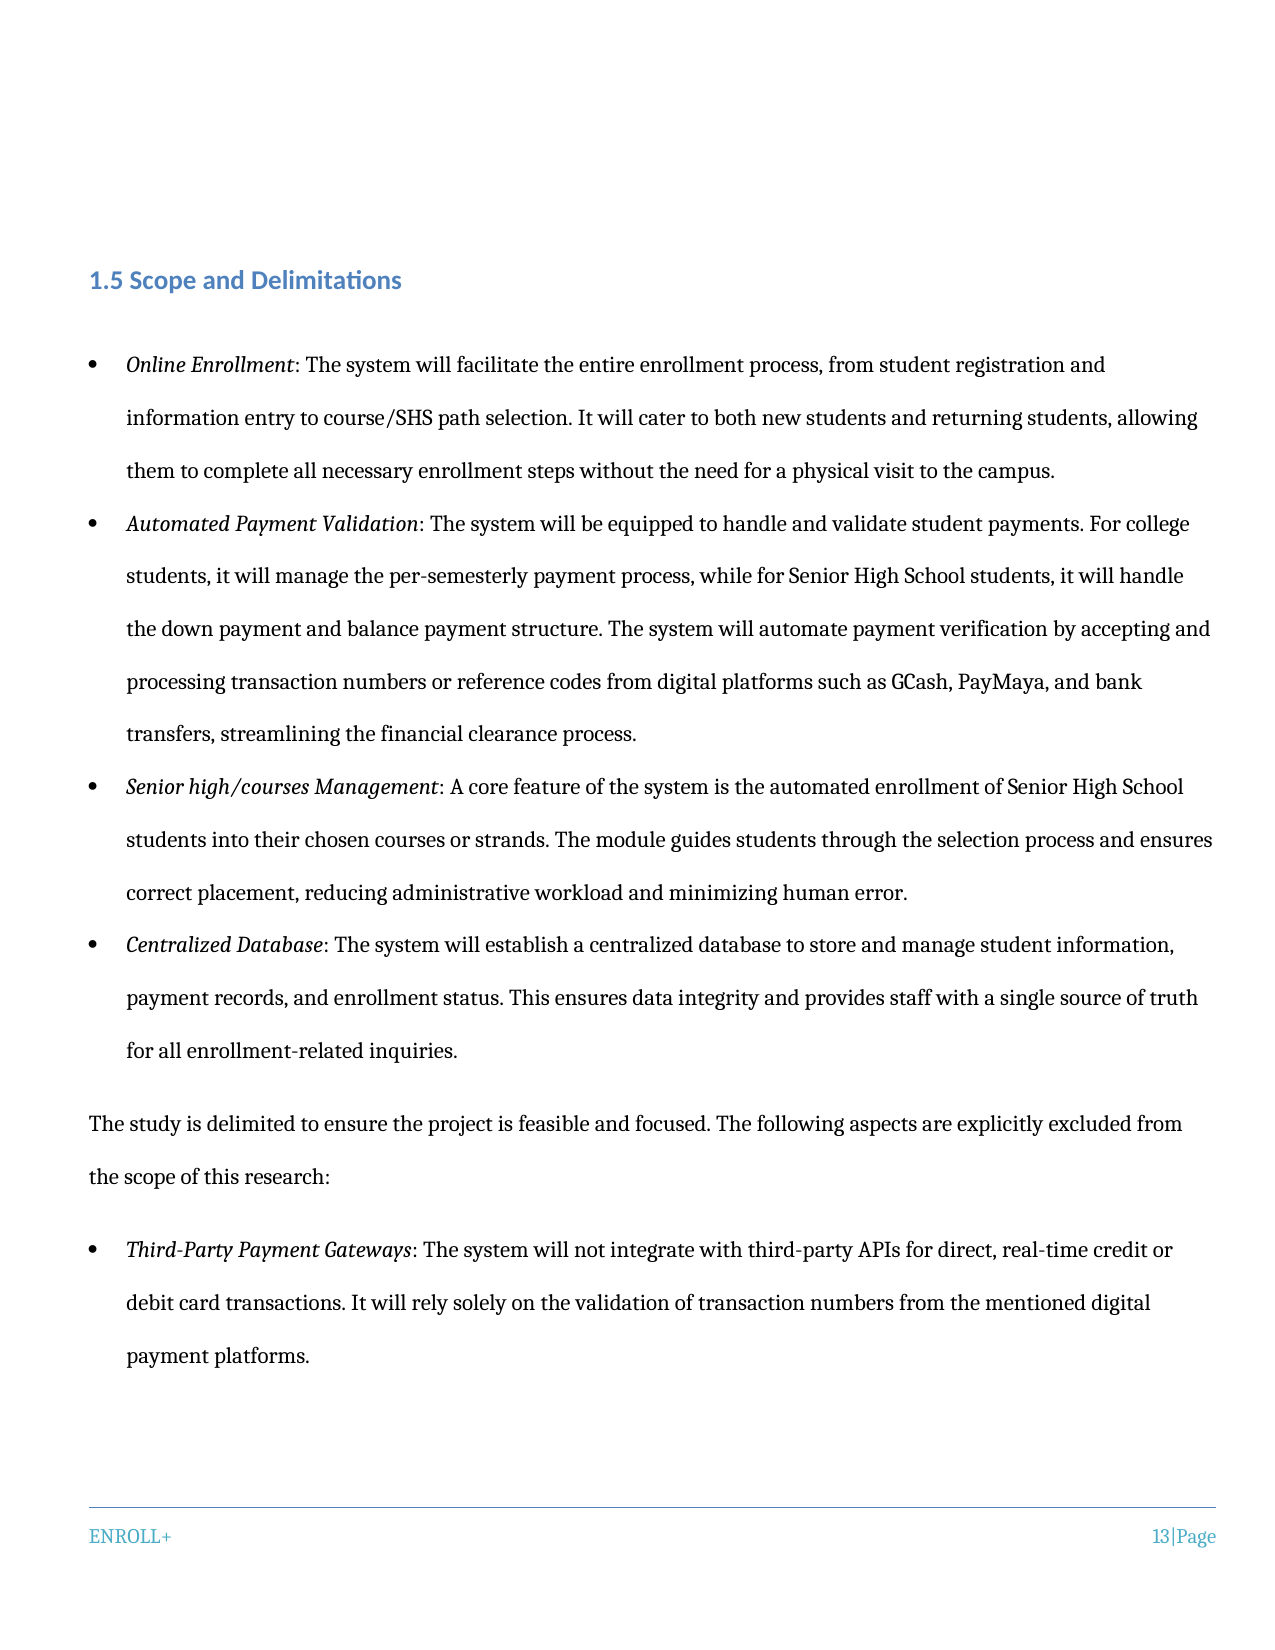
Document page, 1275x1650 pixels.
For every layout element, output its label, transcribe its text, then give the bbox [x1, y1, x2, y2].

list Centralized Database: The system will establish a centralized database to store and manage student information, payment records, and enrollment status. This ensures data integrity and provides staff with a single source of truth for all enrollment-related inquiries. [89, 932, 1216, 1064]
subtitle 1.5 Scope and Delimitations [89, 263, 1216, 296]
list Senior high/courses Management: A core feature of the system is the automated enrollment of Senior High School students into their chosen courses or strands. The module guides students through the selection process and ensures correct placement, reducing administrative workload and minimizing human error. [89, 774, 1216, 906]
text The study is delimited to ensure the project is feasible and focused. The following aspects are explicitly excluded from the scope of this research: [89, 1111, 1216, 1190]
list Automated Payment Validation: The system will be equipped to handle and validate student payments. For college students, it will manage the per-semesterly payment process, while for Senior High School students, it will handle the down payment and balance payment structure. The system will automate payment verification by accepting and processing transaction numbers or reference codes from digital platforms such as GCash, PayMaya, and bank transfers, streamlining the financial clearance process. [89, 510, 1216, 747]
list Third-Party Payment Gateways: The system will not integrate with third-party APIs for direct, real-time credit or debit card transactions. It will rely solely on the validation of transaction numbers from the mentioned digital payment platforms. [89, 1237, 1216, 1369]
list Online Enrollment: The system will facilitate the entire enrollment process, from student registration and information entry to course/SHS path selection. It will cater to both new students and returning students, allowing them to complete all necessary enrollment steps without the need for a physical visit to the campus. [89, 352, 1216, 484]
